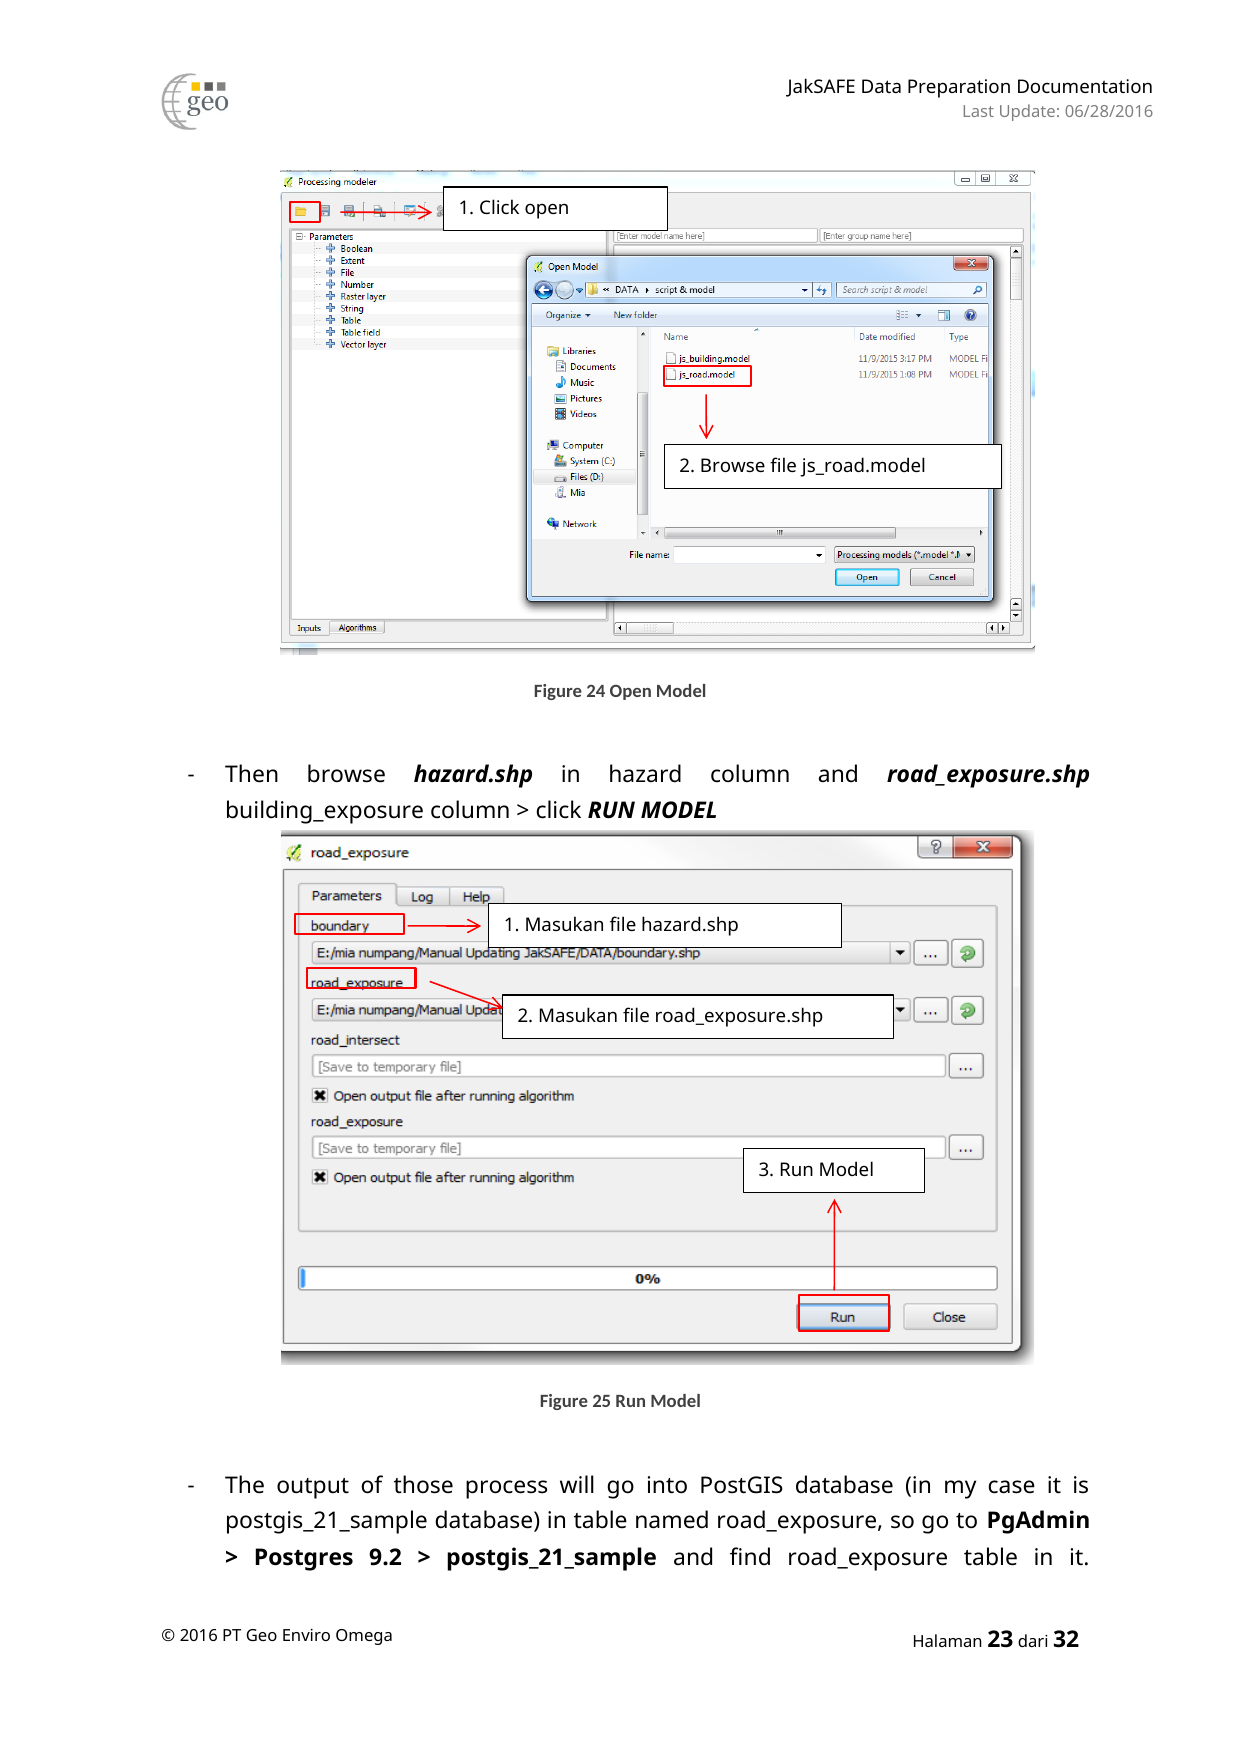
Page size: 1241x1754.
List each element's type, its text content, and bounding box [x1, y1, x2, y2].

text Figure 24 Open Model [150, 679, 1090, 702]
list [187, 1468, 1090, 1572]
picture [161, 73, 230, 130]
list Then browse hazard.shp in hazard column and road_exposure.shp building_exposure column > click RUN MODEL [187, 758, 1090, 826]
picture [280, 170, 1036, 655]
text Figure 25 Run Model [150, 1389, 1090, 1412]
picture [281, 830, 1035, 1365]
